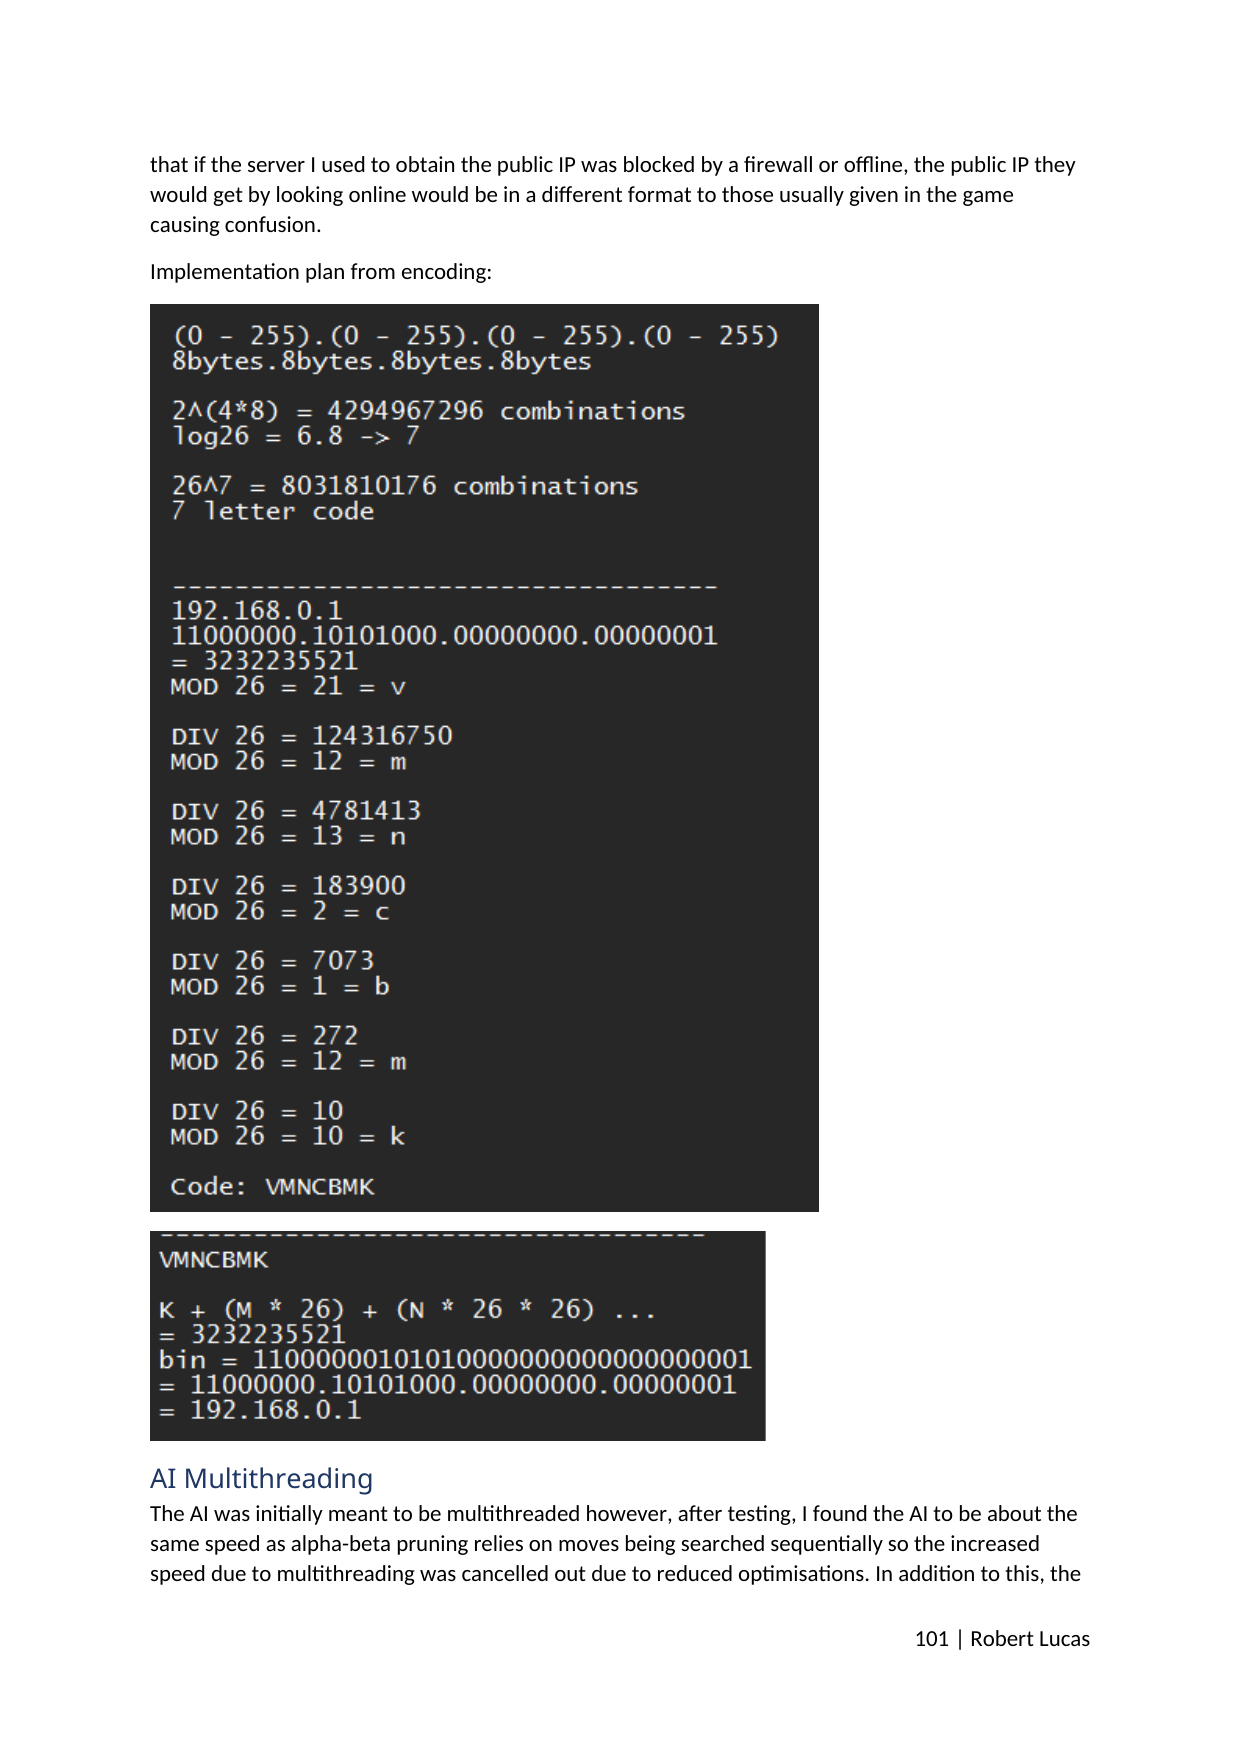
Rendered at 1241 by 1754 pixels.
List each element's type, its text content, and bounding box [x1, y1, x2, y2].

picture [150, 304, 819, 1212]
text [150, 1499, 1090, 1587]
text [150, 150, 1090, 238]
subtitle AI Multithreading [150, 1459, 1090, 1496]
picture [150, 1231, 766, 1441]
text Implementation plan from encoding: [150, 257, 1090, 285]
